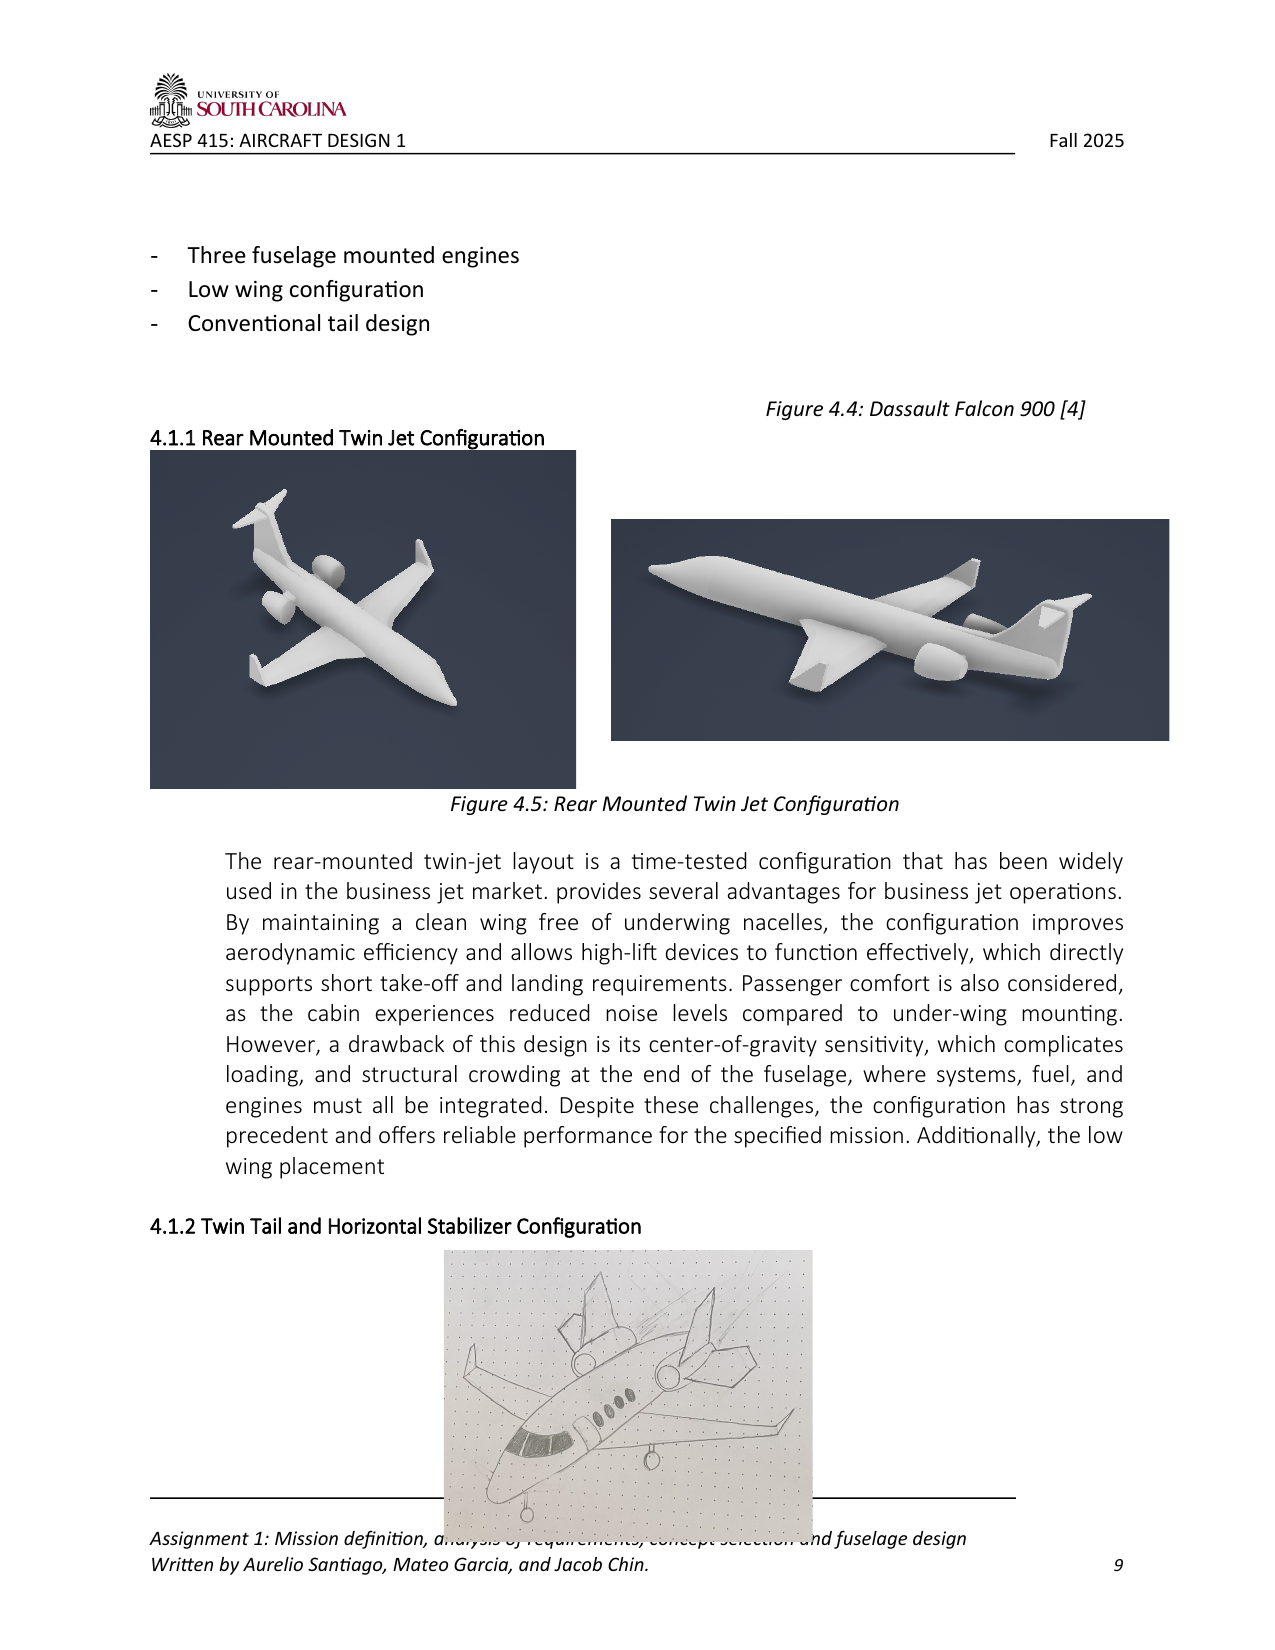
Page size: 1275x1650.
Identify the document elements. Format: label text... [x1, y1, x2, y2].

list Low wing configuration [150, 273, 1125, 305]
subtitle 4.1.1 Rear Mounted Twin Jet Configuration [150, 423, 1125, 451]
text Figure 4.4: Dassault Falcon 900 [4] [750, 394, 1125, 423]
text Figure 4.5: Rear Mounted Twin Jet Configuration [375, 789, 1125, 817]
list Conventional tail design [150, 307, 1125, 338]
list Three fuselage mounted engines [150, 239, 1125, 271]
subtitle 4.1.2 Twin Tail and Horizontal Stabilizer Configuration [150, 1211, 1125, 1239]
picture [611, 519, 1170, 741]
picture [150, 450, 577, 789]
picture [150, 73, 347, 128]
picture [443, 1250, 813, 1542]
text The rear-mounted twin-jet layout is a time-tested configuration that has been widely used in the business jet market. provides several advantages for business jet operations. By maintaining a clean wing free of underwing nacelles, the configuration improves aerodynamic efficiency and allows high-lift devices to function effectively, which directly supports short take-off and landing requirements. Passenger comfort is also considered, as the cabin experiences reduced noise levels compared to under-wing mounting. However, a drawback of this design is its center-of-gravity sensitivity, which complicates loading, and structural crowding at the end of the fuselage, where systems, fuel, and engines must all be integrated. Despite these challenges, the configuration has strong precedent and offers reliable performance for the specified mission. Additionally, the low wing placement [225, 845, 1125, 1181]
